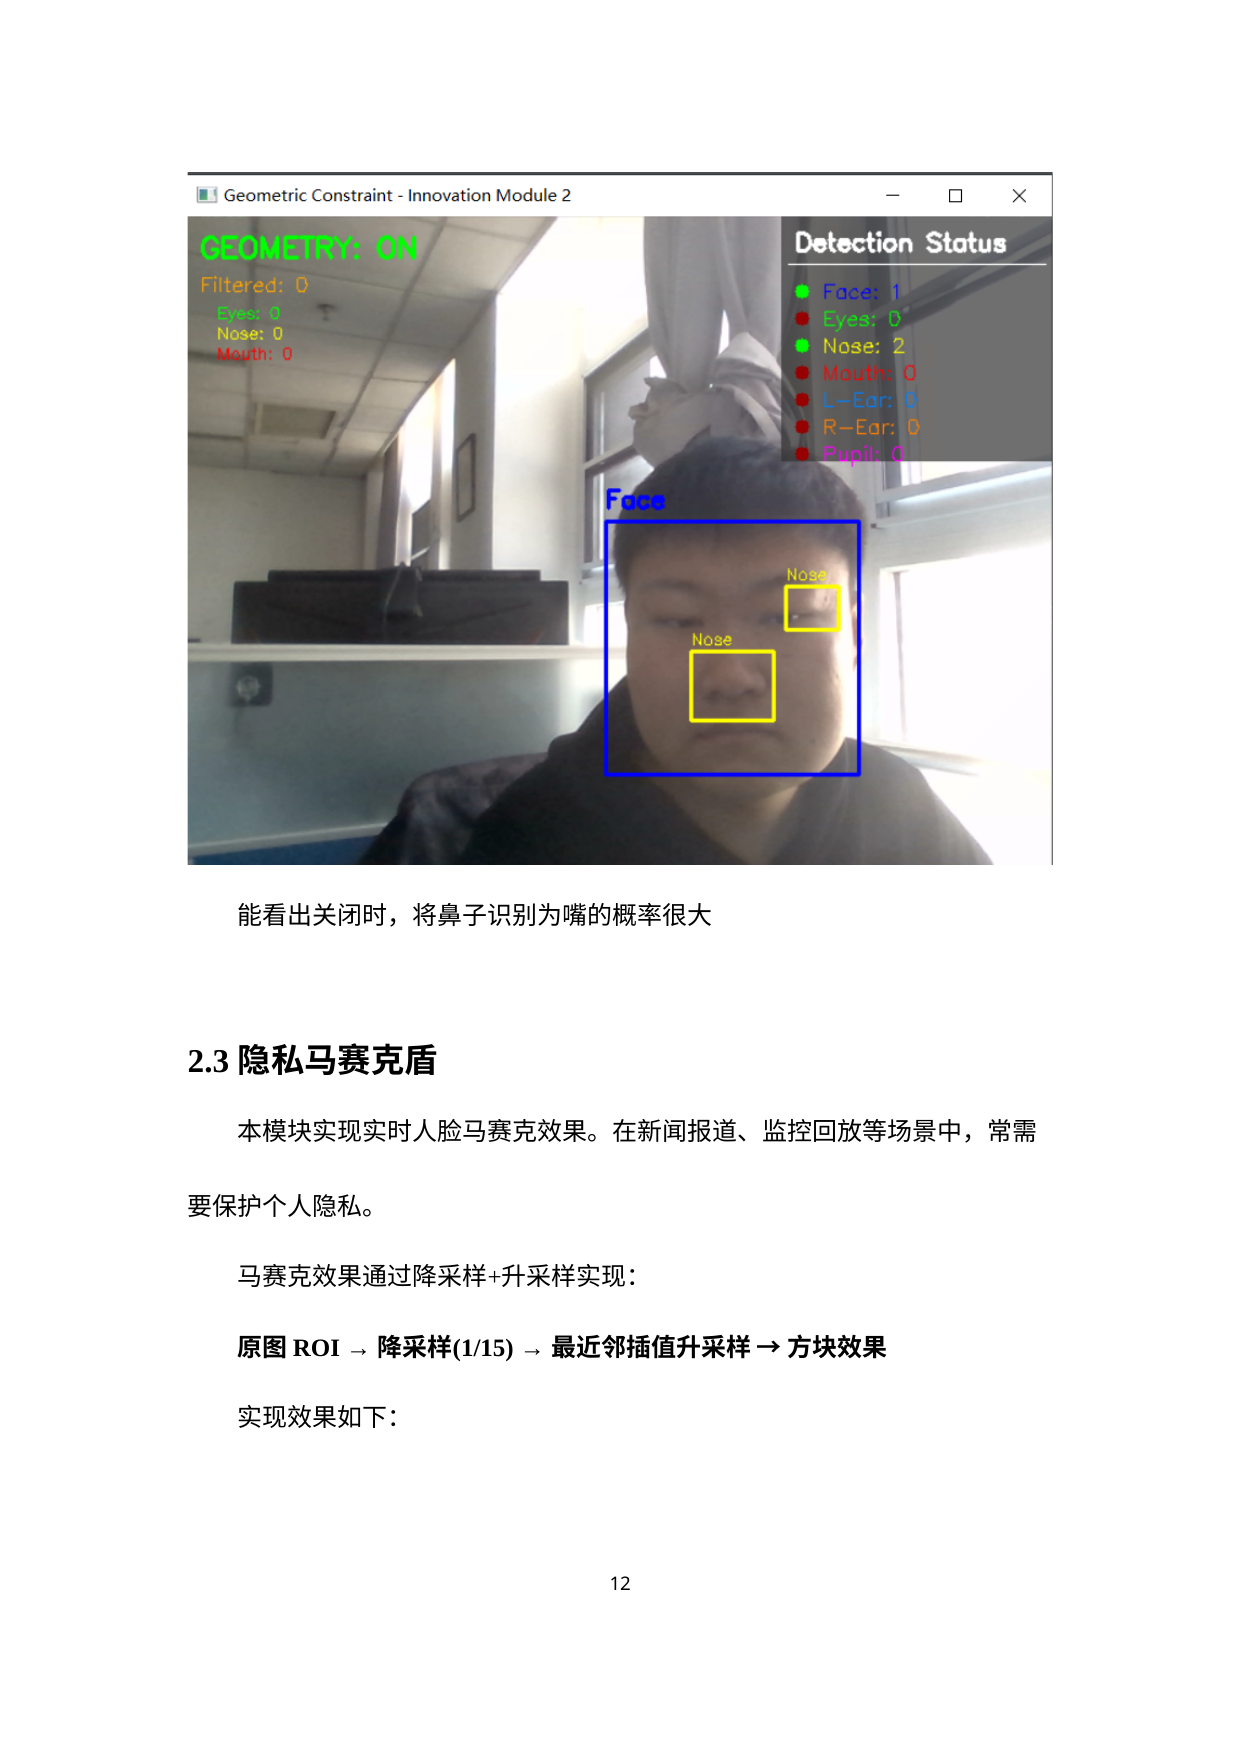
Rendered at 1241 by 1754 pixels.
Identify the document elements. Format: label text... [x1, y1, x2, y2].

text 能看出关闭时，将鼻子识别为嘴的概率很大 [187, 881, 1053, 946]
text 原图ROI → 降采样(1/15) → 最近邻插值升采样 → 方块效果 [187, 1313, 1053, 1378]
text 马赛克效果通过降采样+升采样实现： [187, 1242, 1053, 1307]
text 实现效果如下： [187, 1383, 1053, 1448]
text 2.3 隐私马赛克盾 [187, 1025, 1053, 1090]
text 本模块实现实时人脸马赛克效果。在新闻报道、监控回放等场景中，常需要保护个人隐私。 [187, 1097, 1053, 1237]
picture [187, 172, 1053, 865]
